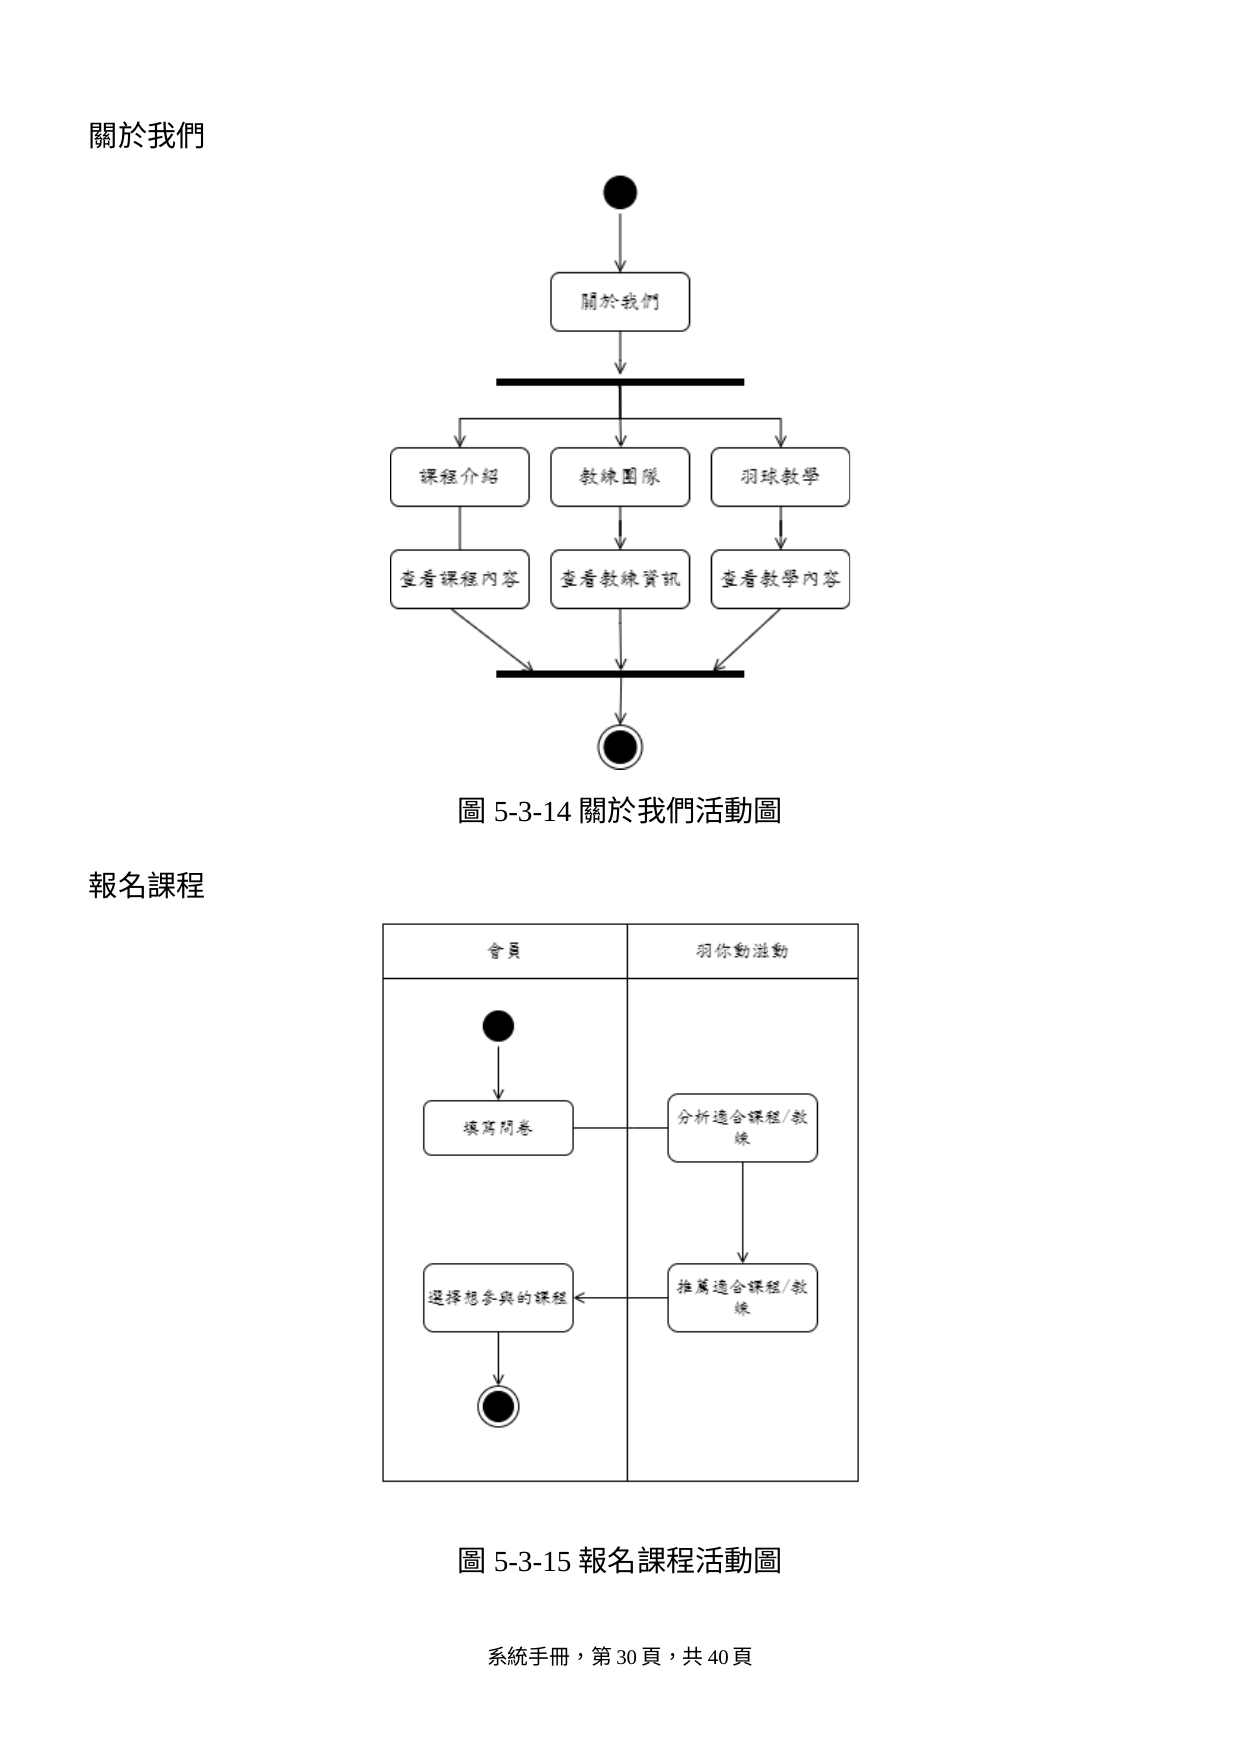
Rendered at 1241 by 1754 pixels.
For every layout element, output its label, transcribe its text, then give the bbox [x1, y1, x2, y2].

picture [390, 170, 851, 770]
picture [373, 920, 867, 1488]
text 關於我們 [89, 96, 1152, 171]
text 報名課程 [89, 846, 1152, 921]
